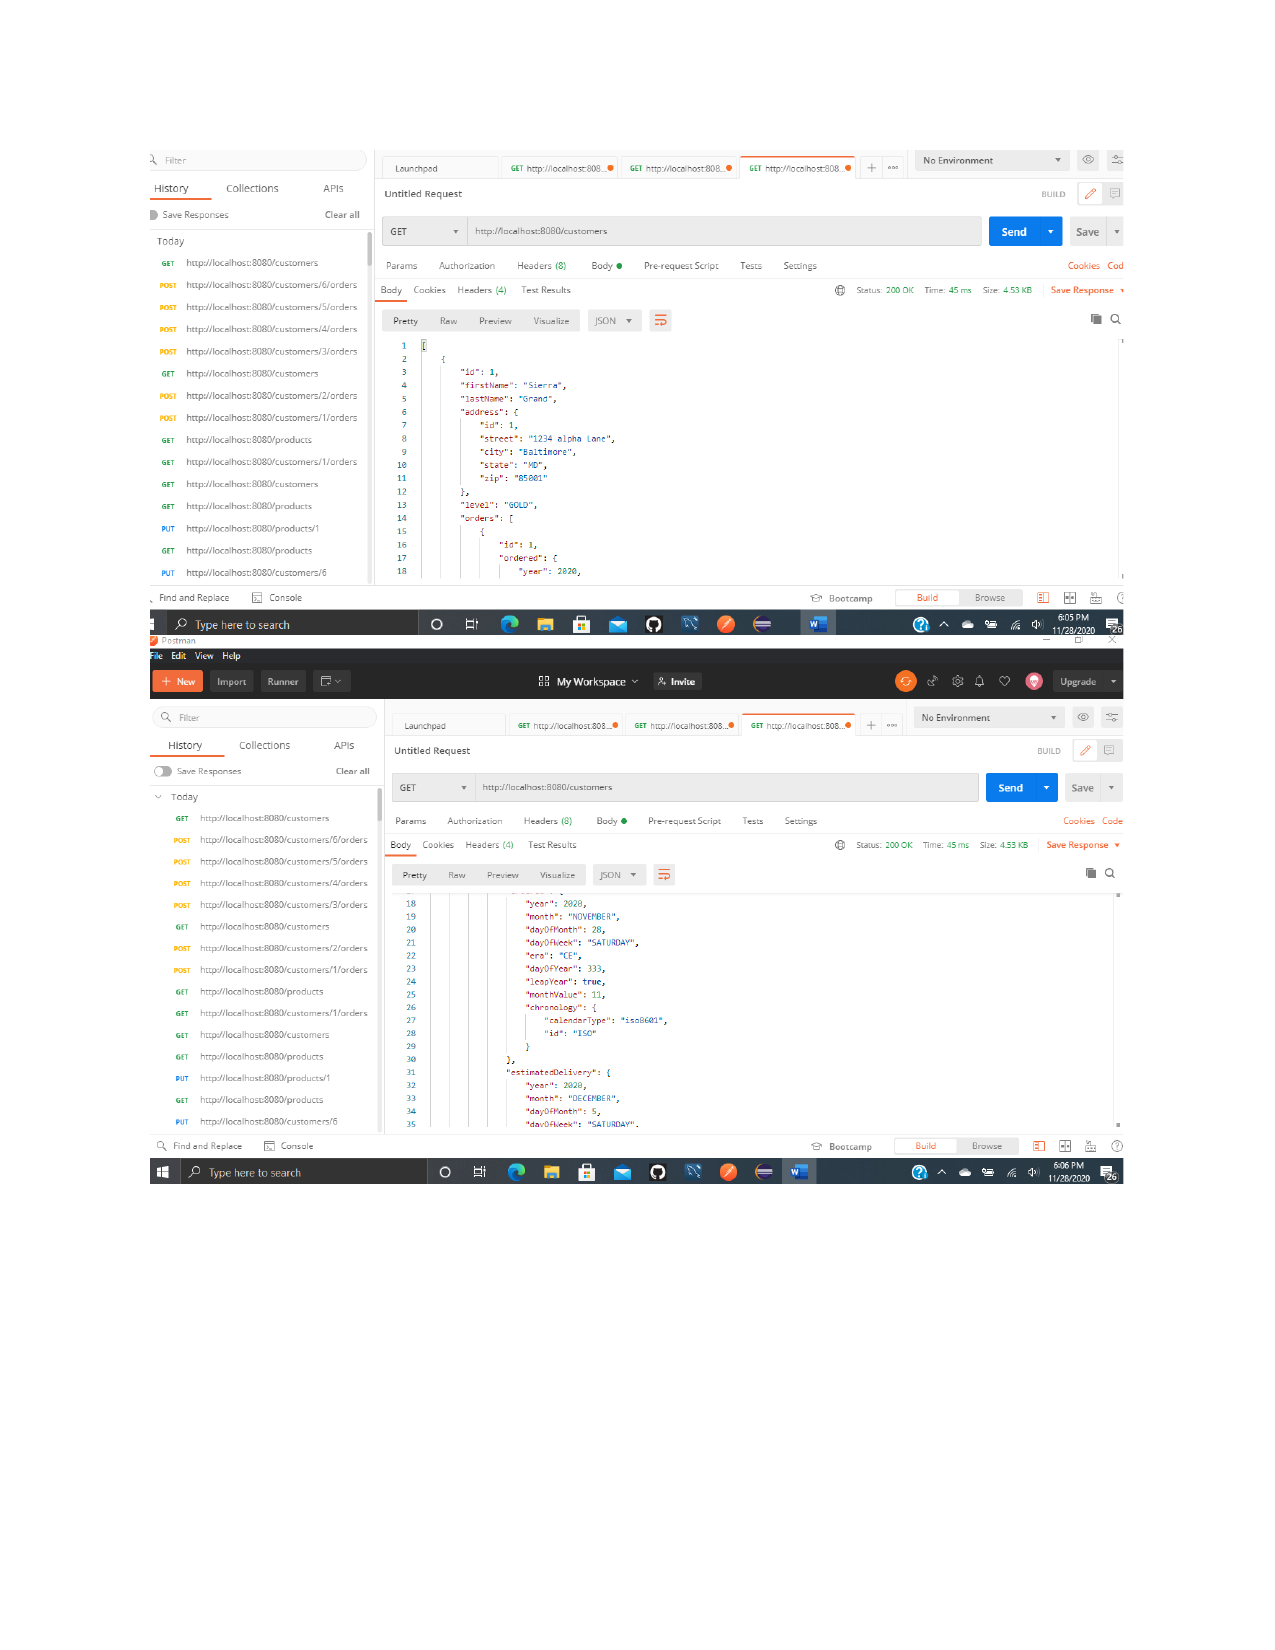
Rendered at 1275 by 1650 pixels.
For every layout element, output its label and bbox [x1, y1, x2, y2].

picture [150, 150, 1124, 635]
picture [150, 636, 1124, 1184]
